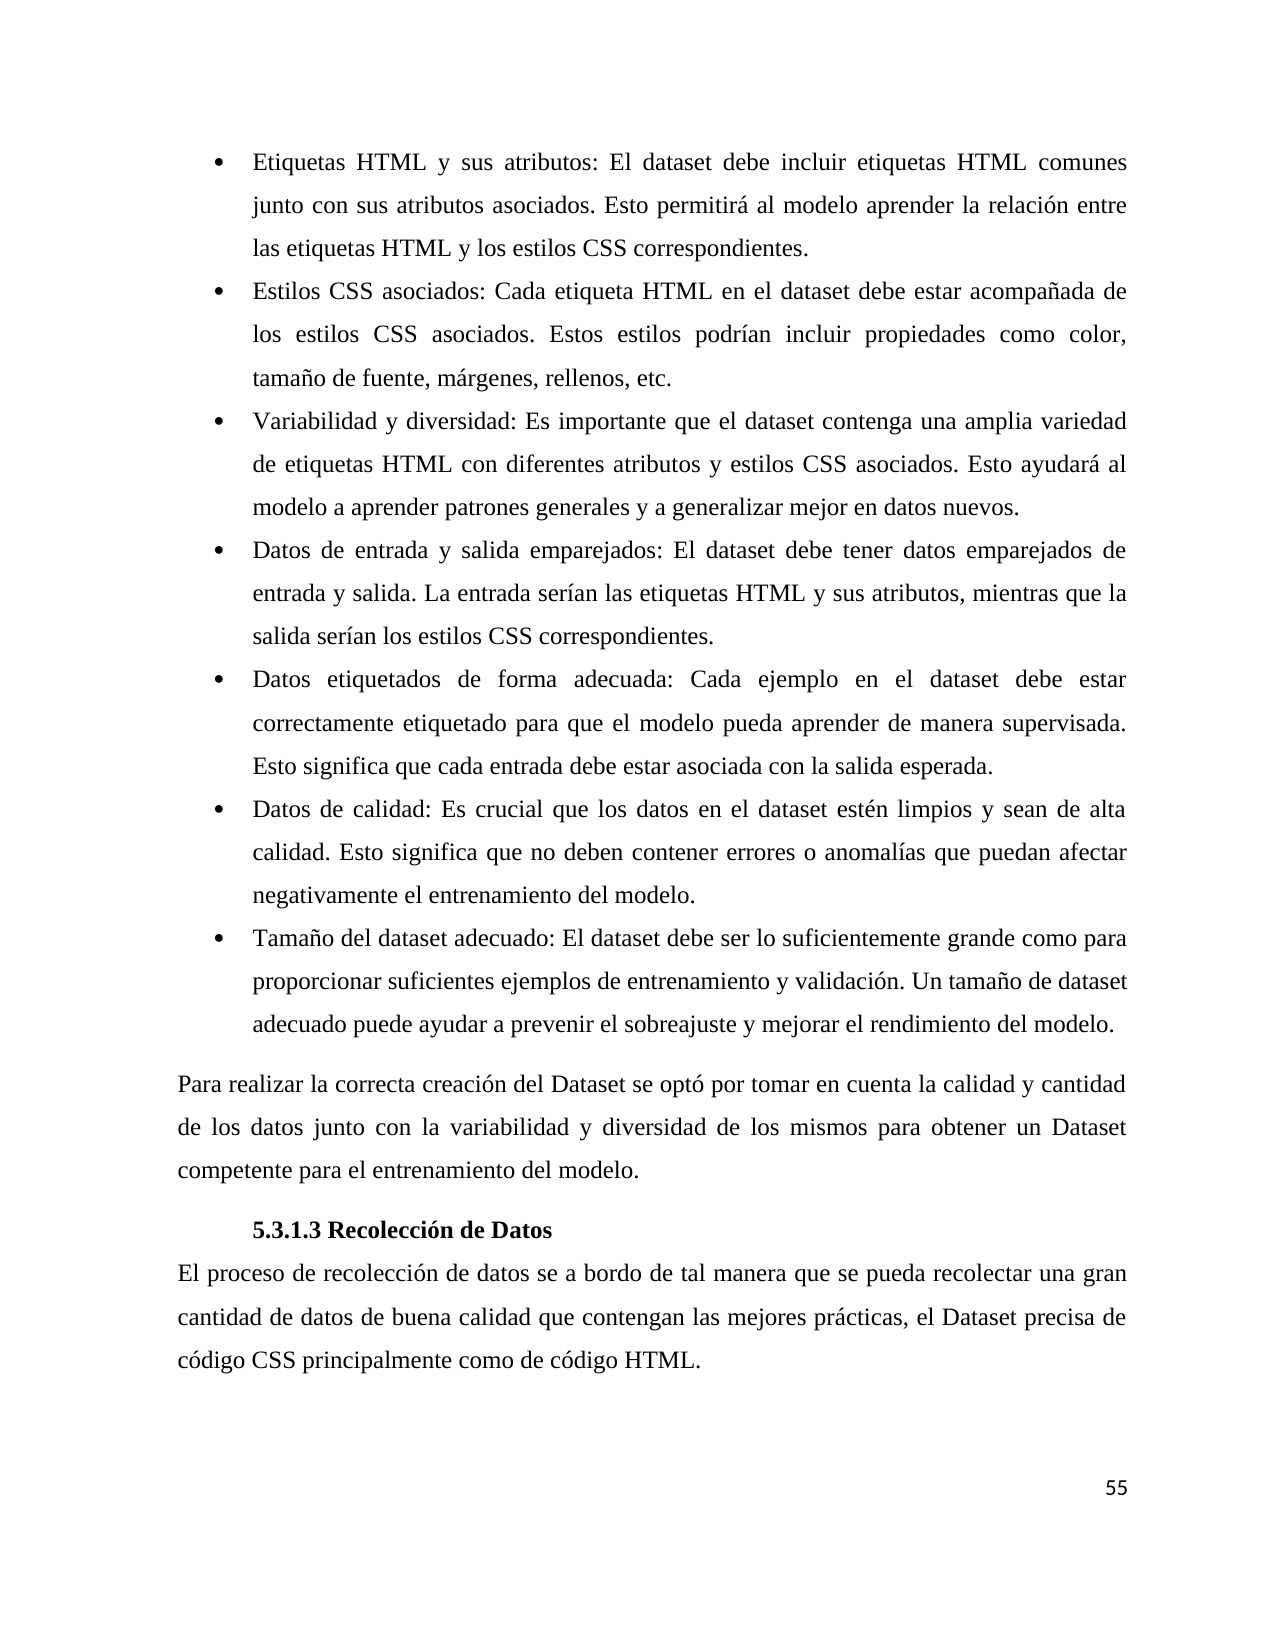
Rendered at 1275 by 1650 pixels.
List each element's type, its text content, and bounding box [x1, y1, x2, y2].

text El proceso de recolección de datos se a bordo de tal manera que se pueda recolectar una gran cantidad de datos de buena calidad que contengan las mejores prácticas, el Dataset precisa de código CSS principalmente como de código HTML. [177, 1258, 1128, 1373]
list Tamaño del dataset adecuado: El dataset debe ser lo suficientemente grande como para proporcionar suficientes ejemplos de entrenamiento y validación. Un tamaño de dataset adecuado puede ayudar a prevenir el sobreajuste y mejorar el rendimiento del modelo. [215, 923, 1128, 1038]
list Datos de calidad: Es crucial que los datos en el dataset estén limpios y sean de alta calidad. Esto significa que no deben contener errores o anomalías que puedan afectar negativamente el entrenamiento del modelo. [215, 794, 1128, 909]
subtitle 5.3.1.3 Recolección de Datos [177, 1215, 1128, 1244]
list Datos de entrada y salida emparejados: El dataset debe tener datos emparejados de entrada y salida. La entrada serían las etiquetas HTML y sus atributos, mientras que la salida serían los estilos CSS correspondientes. [215, 535, 1128, 650]
text Para realizar la correcta creación del Dataset se optó por tomar en cuenta la calidad y cantidad de los datos junto con la variabilidad y diversidad de los mismos para obtener un Dataset competente para el entrenamiento del modelo. [177, 1069, 1128, 1184]
list Estilos CSS asociados: Cada etiqueta HTML en el dataset debe estar acompañada de los estilos CSS asociados. Estos estilos podrían incluir propiedades como color, tamaño de fuente, márgenes, rellenos, etc. [215, 276, 1128, 391]
list Etiquetas HTML y sus atributos: El dataset debe incluir etiquetas HTML comunes junto con sus atributos asociados. Esto permitirá al modelo aprender la relación entre las etiquetas HTML y los estilos CSS correspondientes. [215, 147, 1128, 262]
list Datos etiquetados de forma adecuada: Cada ejemplo en el dataset debe estar correctamente etiquetado para que el modelo pueda aprender de manera supervisada. Esto significa que cada entrada debe estar asociada con la salida esperada. [215, 664, 1128, 779]
list Variabilidad y diversidad: Es importante que el dataset contenga una amplia variedad de etiquetas HTML con diferentes atributos y estilos CSS asociados. Esto ayudará al modelo a aprender patrones generales y a generalizar mejor en datos nuevos. [215, 406, 1128, 521]
